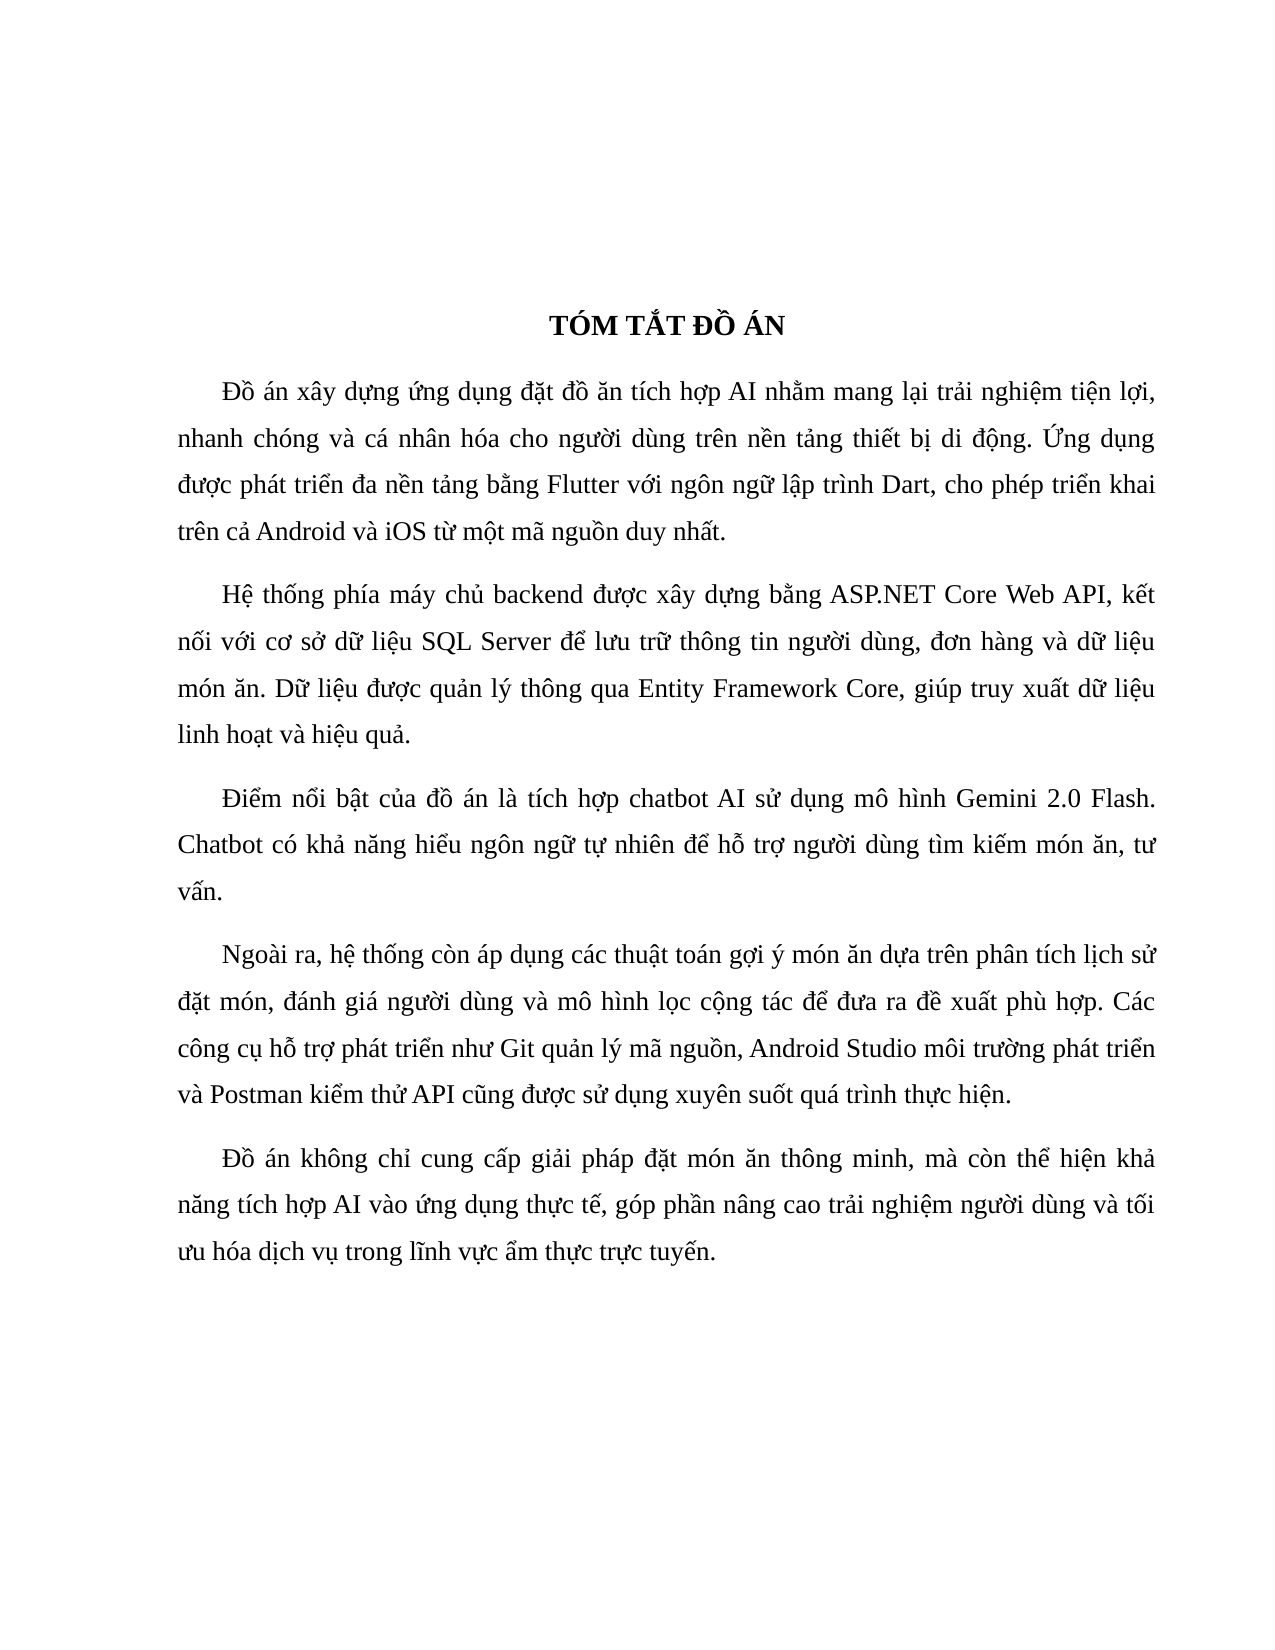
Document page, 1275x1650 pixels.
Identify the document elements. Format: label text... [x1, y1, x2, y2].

text Đồ án không chỉ cung cấp giải pháp đặt món ăn thông minh, mà còn thể hiện khả năng tích hợp AI vào ứng dụng thực tế, góp phần nâng cao trải nghiệm người dùng và tối ưu hóa dịch vụ trong lĩnh vực ẩm thực trực tuyến. [177, 1142, 1157, 1266]
text Ngoài ra, hệ thống còn áp dụng các thuật toán gợi ý món ăn dựa trên phân tích lịch sử đặt món, đánh giá người dùng và mô hình lọc cộng tác để đưa ra đề xuất phù hợp. Các công cụ hỗ trợ phát triển như Git quản lý mã nguồn, Android Studio môi trường phát triển và Postman kiểm thử API cũng được sử dụng xuyên suốt quá trình thực hiện. [177, 938, 1157, 1109]
text Đồ án xây dựng ứng dụng đặt đồ ăn tích hợp AI nhằm mang lại trải nghiệm tiện lợi, nhanh chóng và cá nhân hóa cho người dùng trên nền tảng thiết bị di động. Ứng dụng được phát triển đa nền tảng bằng Flutter với ngôn ngữ lập trình Dart, cho phép triển khai trên cả Android và iOS từ một mã nguồn duy nhất. [177, 375, 1157, 546]
text TÓM TẮT ĐỒ ÁN [177, 308, 1157, 342]
text Hệ thống phía máy chủ backend được xây dựng bằng ASP.NET Core Web API, kết nối với cơ sở dữ liệu SQL Server để lưu trữ thông tin người dùng, đơn hàng và dữ liệu món ăn. Dữ liệu được quản lý thông qua Entity Framework Core, giúp truy xuất dữ liệu linh hoạt và hiệu quả. [177, 578, 1157, 749]
text Điểm nổi bật của đồ án là tích hợp chatbot AI sử dụng mô hình Gemini 2.0 Flash. Chatbot có khả năng hiểu ngôn ngữ tự nhiên để hỗ trợ người dùng tìm kiếm món ăn, tư vấn. [177, 782, 1157, 906]
